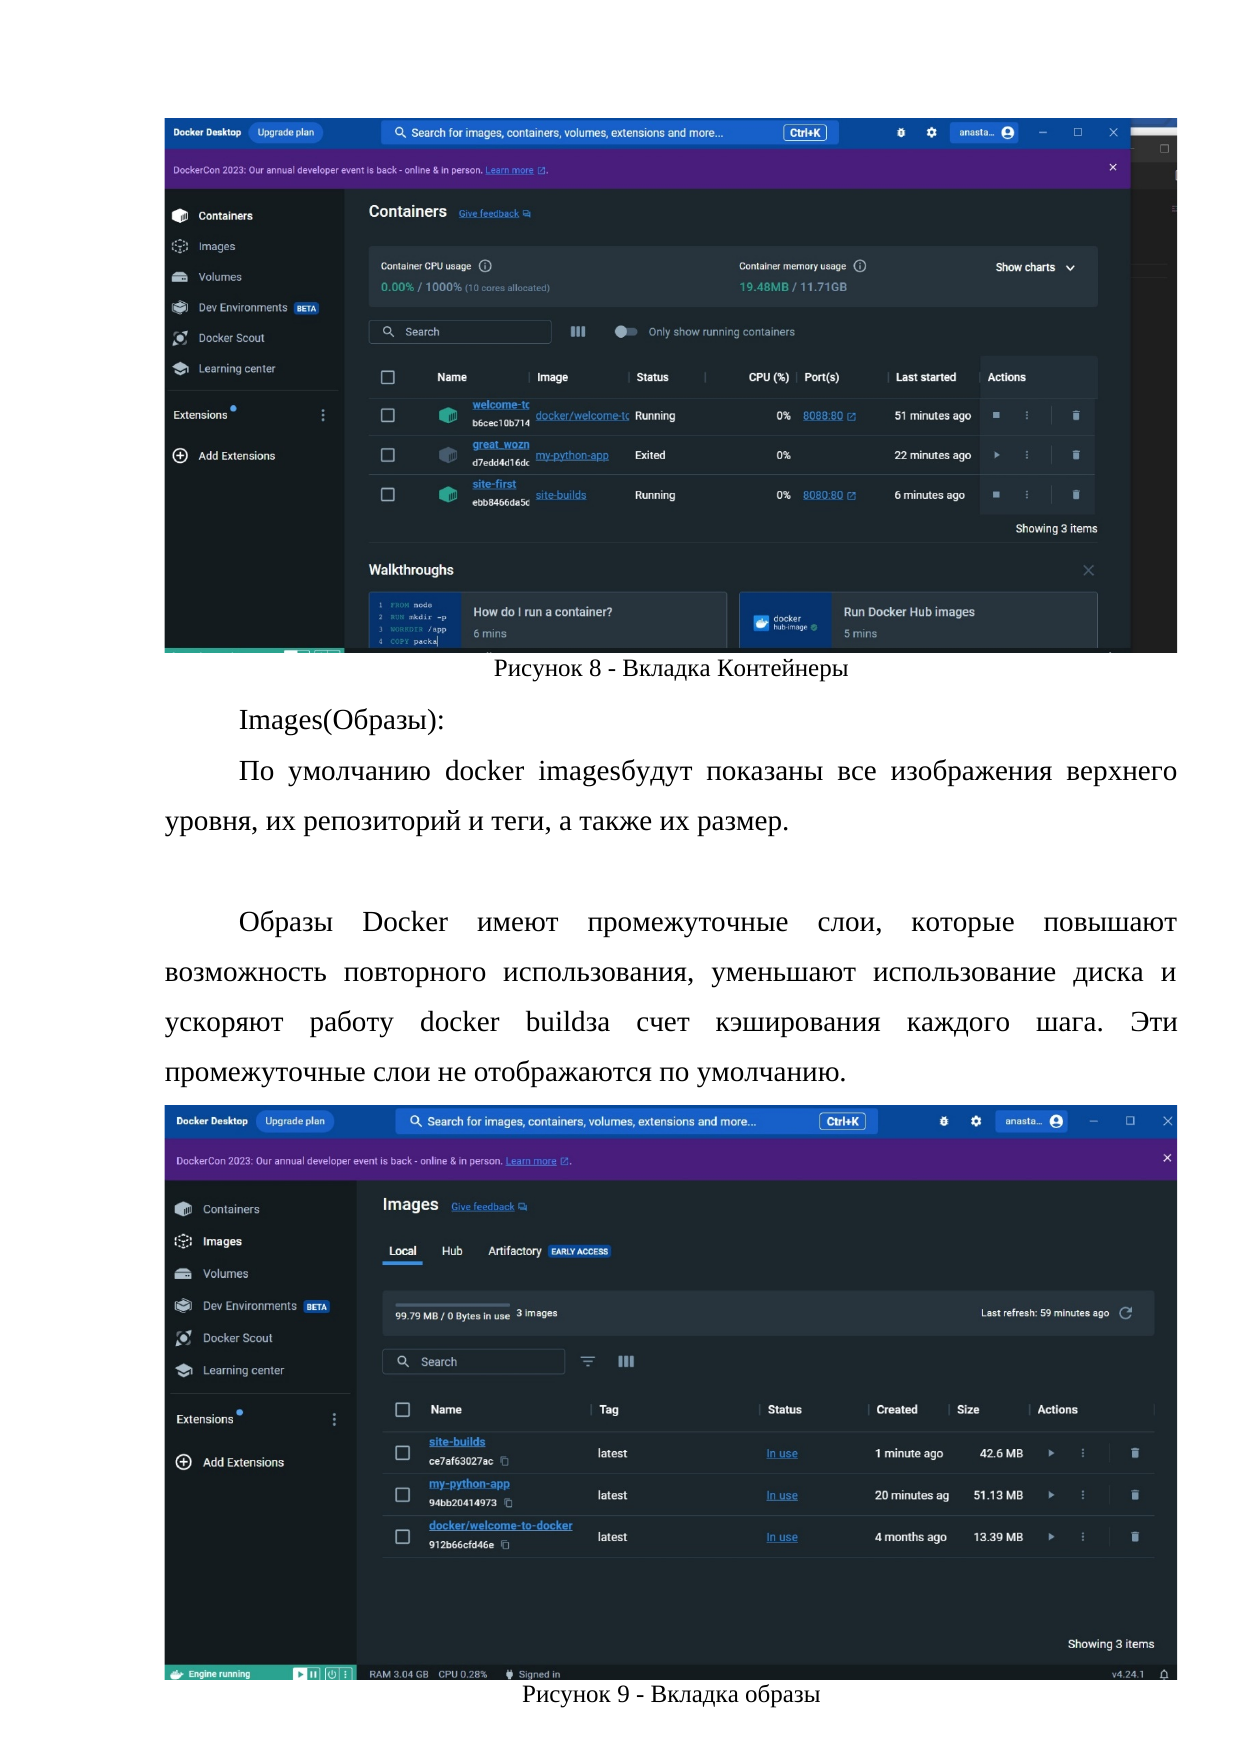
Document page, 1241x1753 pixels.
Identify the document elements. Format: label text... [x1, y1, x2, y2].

picture [164, 118, 1178, 653]
text По умолчанию docker imagesбудут показаны все изображения верхнего уровня, их репозиторий и теги, а также их размер. [164, 753, 1178, 837]
text Images(Образы): [164, 702, 1178, 736]
text Образы Docker имеют промежуточные слои, которые повышают возможность повторного использования, уменьшают использование диска и ускоряют работу docker buildза счет кэширования каждого шага. Эти промежуточные слои не отображаются по умолчанию. [164, 904, 1178, 1088]
picture [164, 1105, 1178, 1680]
